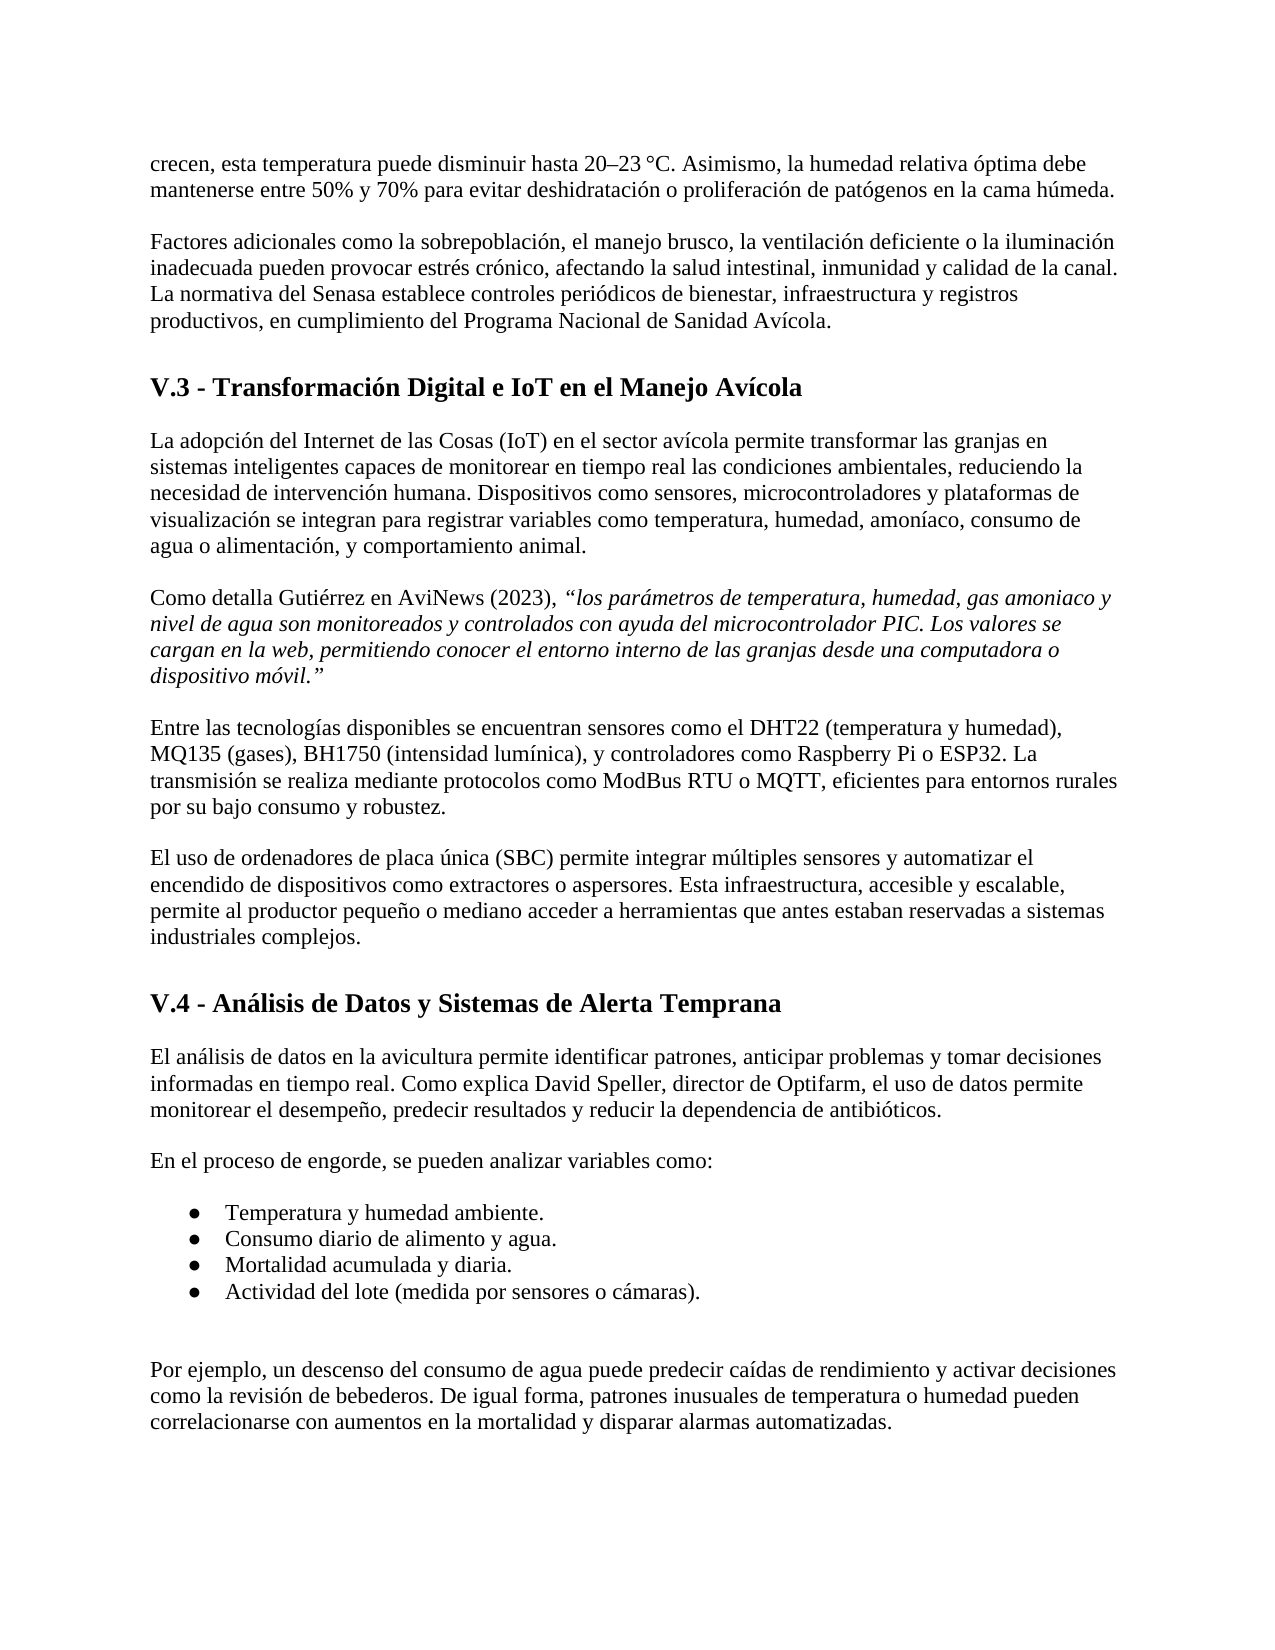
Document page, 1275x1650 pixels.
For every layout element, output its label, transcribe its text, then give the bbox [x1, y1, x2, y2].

text Factores adicionales como la sobrepoblación, el manejo brusco, la ventilación deficiente o la iluminación inadecuada pueden provocar estrés crónico, afectando la salud intestinal, inmunidad y calidad de la canal. La normativa del Senasa establece controles periódicos de bienestar, infraestructura y registros productivos, en cumplimiento del Programa Nacional de Sanidad Avícola. [150, 228, 1125, 333]
text Entre las tecnologías disponibles se encuentran sensores como el DHT22 (temperatura y humedad), MQ135 (gases), BH1750 (intensidad lumínica), y controladores como Raspberry Pi o ESP32. La transmisión se realiza mediante protocolos como ModBus RTU o MQTT, eficientes para entornos rurales por su bajo consumo y robustez. [150, 714, 1125, 819]
list Mortalidad acumulada y diaria. [187, 1252, 1125, 1278]
text Por ejemplo, un descenso del consumo de agua puede predecir caídas de rendimiento y activar decisiones como la revisión de bebederos. De igual forma, patrones inusuales de temperatura o humedad pueden correlacionarse con aumentos en la mortalidad y disparar alarmas automatizadas. [150, 1356, 1125, 1435]
text En el proceso de engorde, se pueden analizar variables como: [150, 1147, 1125, 1174]
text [150, 150, 1125, 203]
text El análisis de datos en la avicultura permite identificar patrones, anticipar problemas y tomar decisiones informadas en tiempo real. Como explica David Speller, director de Optifarm, el uso de datos permite monitorear el desempeño, predecir resultados y reducir la dependencia de antibióticos. [150, 1043, 1125, 1122]
subtitle V.3 - Transformación Digital e IoT en el Manejo Avícola [150, 371, 1125, 402]
subtitle V.4 - Análisis de Datos y Sistemas de Alerta Temprana [150, 987, 1125, 1018]
text Como detalla Gutiérrez en AviNews (2023), “los parámetros de temperatura, humedad, gas amoniaco y nivel de agua son monitoreados y controlados con ayuda del microcontrolador PIC. Los valores se cargan en la web, permitiendo conocer el entorno interno de las granjas desde una computadora o dispositivo móvil.” [150, 583, 1125, 689]
list Actividad del lote (medida por sensores o cámaras). [187, 1278, 1125, 1331]
text El uso de ordenadores de placa única (SBC) permite integrar múltiples sensores y automatizar el encendido de dispositivos como extractores o aspersores. Esta infraestructura, accesible y escalable, permite al productor pequeño o mediano acceder a herramientas que antes estaban reservadas a sistemas industriales complejos. [150, 844, 1125, 950]
list Consumo diario de alimento y agua. [187, 1225, 1125, 1252]
list Temperatura y humedad ambiente. [187, 1199, 1125, 1225]
text La adopción del Internet de las Cosas (IoT) en el sector avícola permite transformar las granjas en sistemas inteligentes capaces de monitorear en tiempo real las condiciones ambientales, reduciendo la necesidad de intervención humana. Dispositivos como sensores, microcontroladores y plataformas de visualización se integran para registrar variables como temperatura, humedad, amoníaco, consumo de agua o alimentación, y comportamiento animal. [150, 427, 1125, 558]
